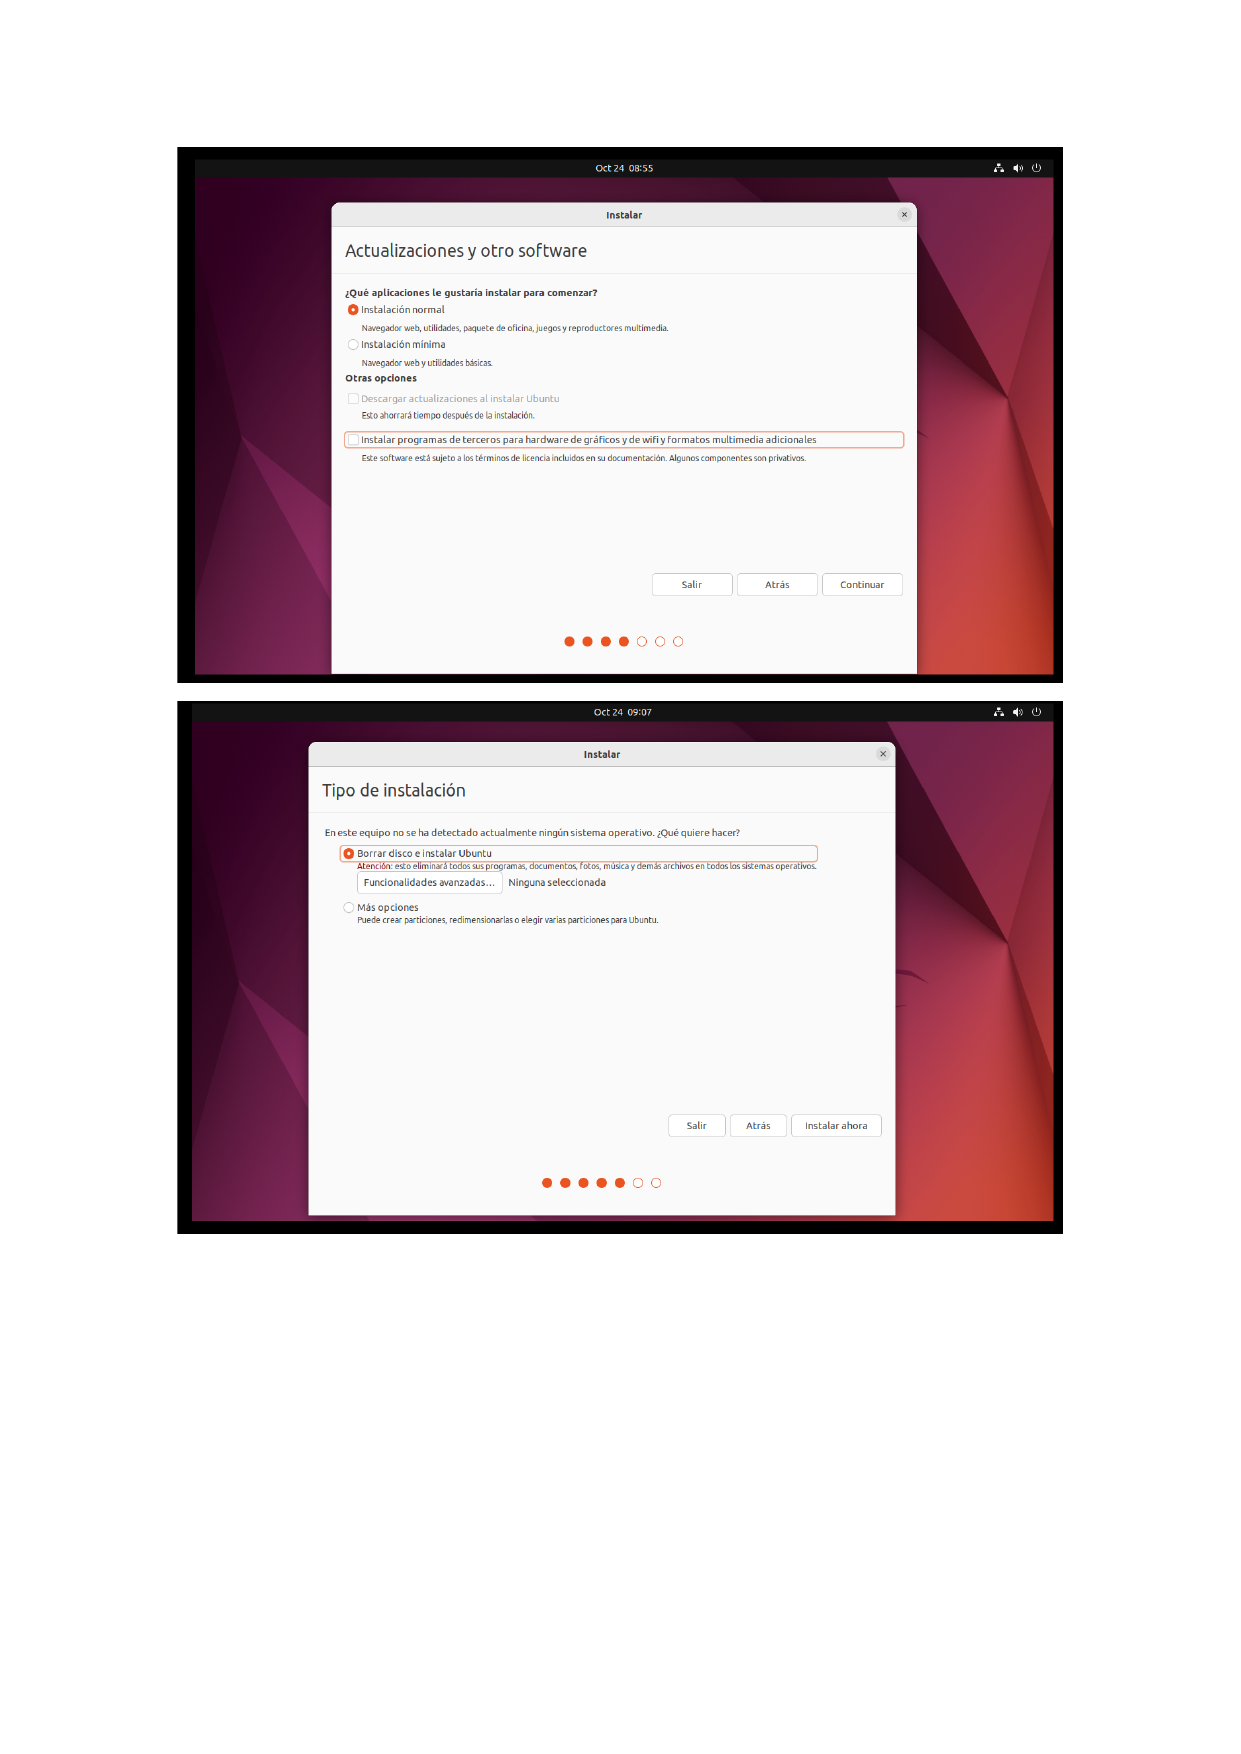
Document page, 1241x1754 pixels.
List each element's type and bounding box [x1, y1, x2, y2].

picture [177, 147, 1063, 683]
picture [177, 701, 1063, 1234]
